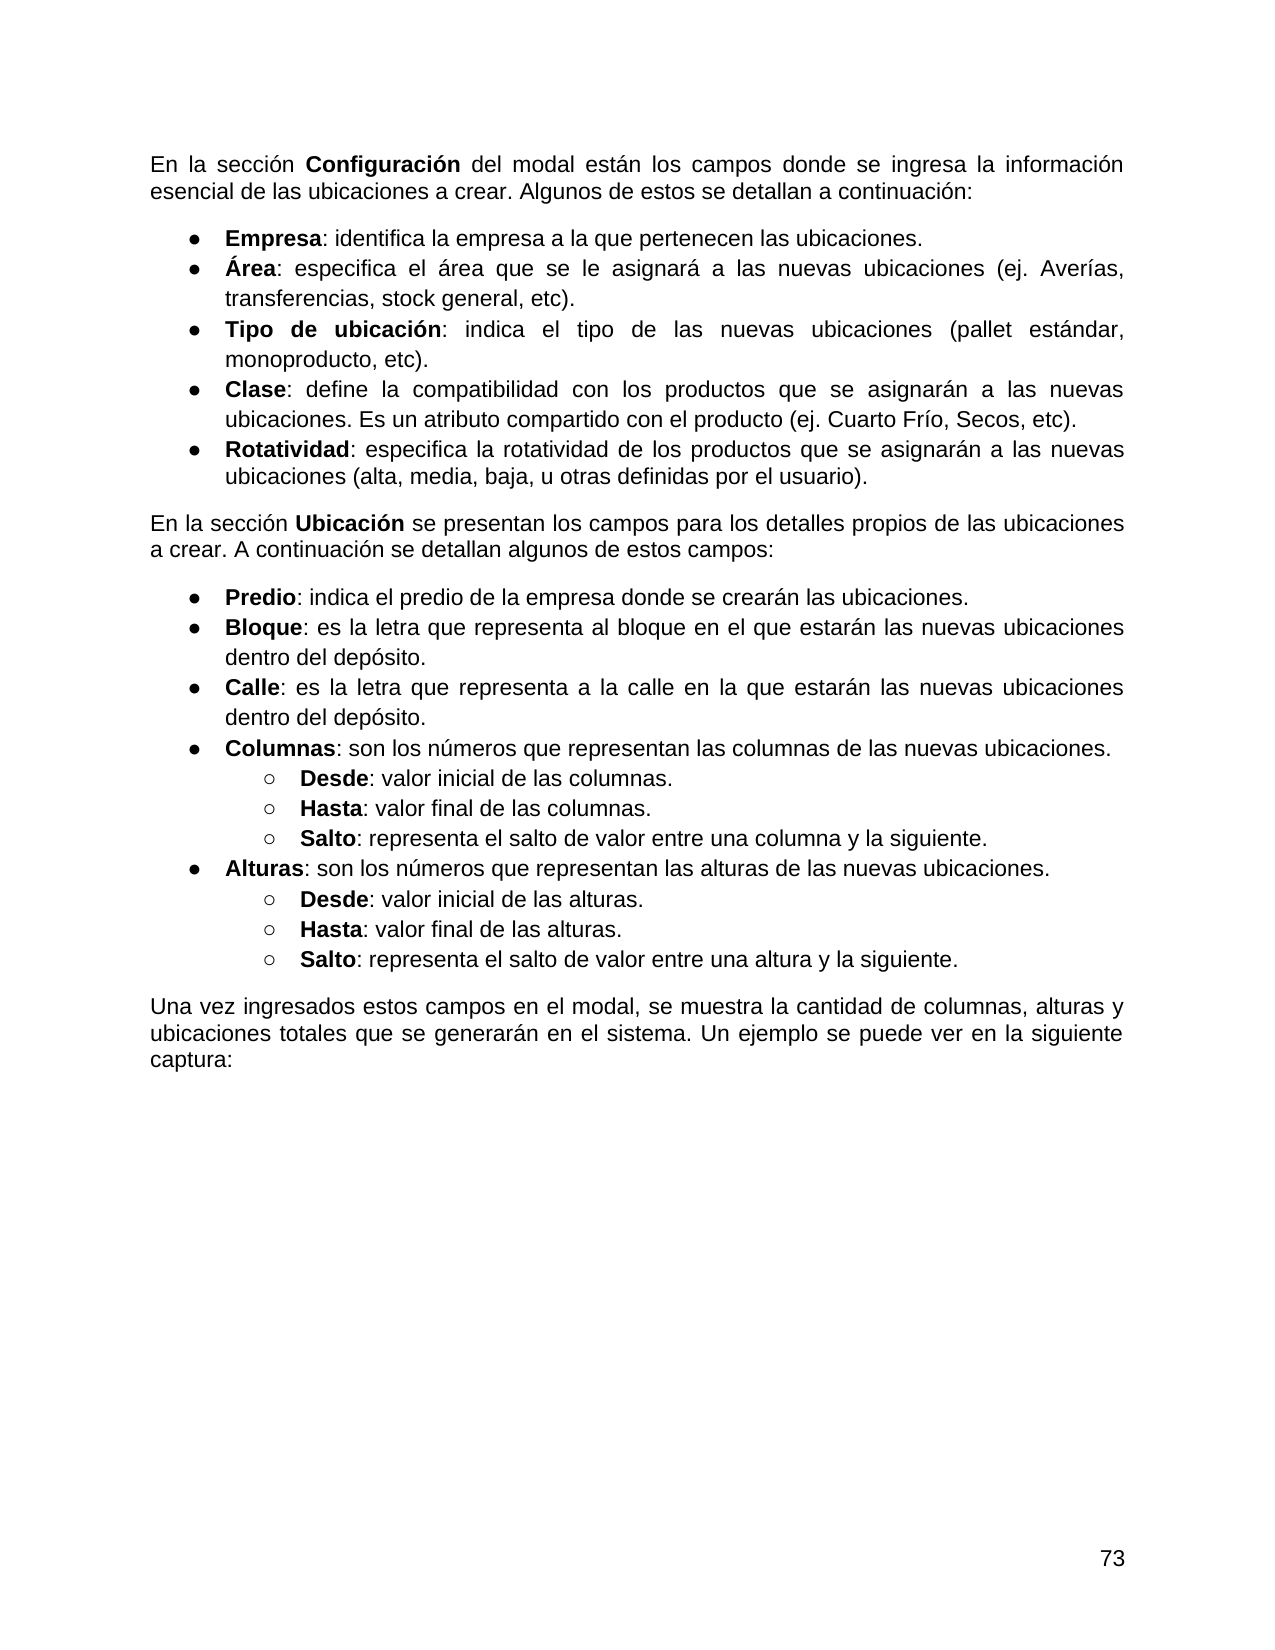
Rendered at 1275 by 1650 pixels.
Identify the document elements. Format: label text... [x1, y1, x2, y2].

list Alturas: son los números que representan las alturas de las nuevas ubicaciones. [187, 855, 1125, 882]
list Desde: valor inicial de las columnas. [262, 765, 1125, 791]
list Bloque: es la letra que representa al bloque en el que estarán las nuevas ubicaciones dentro del depósito. [187, 614, 1125, 670]
list Columnas: son los números que representan las columnas de las nuevas ubicaciones. [187, 734, 1125, 761]
list Clase: define la compatibilidad con los productos que se asignarán a las nuevas ubicaciones. Es un atributo compartido con el producto (ej. Cuarto Frío, Secos, etc). [187, 376, 1125, 432]
list Predio: indica el predio de la empresa donde se crearán las ubicaciones. [187, 583, 1125, 610]
list Salto: representa el salto de valor entre una columna y la siguiente. [262, 825, 1125, 851]
list Desde: valor inicial de las alturas. [262, 886, 1125, 912]
text Una vez ingresados estos campos en el modal, se muestra la cantidad de columnas, alturas y ubicaciones totales que se generarán en el sistema. Un ejemplo se puede ver en la siguiente captura: [150, 993, 1125, 1072]
list Hasta: valor final de las columnas. [262, 795, 1125, 821]
list Área: especifica el área que se le asignará a las nuevas ubicaciones (ej. Averías, transferencias, stock general, etc). [187, 255, 1125, 312]
list Calle: es la letra que representa a la calle en la que estarán las nuevas ubicaciones dentro del depósito. [187, 674, 1125, 731]
list Hasta: valor final de las alturas. [262, 916, 1125, 942]
text En la sección Ubicación se presentan los campos para los detalles propios de las ubicaciones a crear. A continuación se detallan algunos de estos campos: [150, 510, 1125, 563]
list Rotatividad: especifica la rotatividad de los productos que se asignarán a las nuevas ubicaciones (alta, media, baja, u otras definidas por el usuario). [187, 436, 1125, 489]
text En la sección Configuración del modal están los campos donde se ingresa la información esencial de las ubicaciones a crear. Algunos de estos se detallan a continuación: [150, 151, 1125, 204]
list Salto: representa el salto de valor entre una altura y la siguiente. [262, 946, 1125, 972]
list Tipo de ubicación: indica el tipo de las nuevas ubicaciones (pallet estándar, monoproducto, etc). [187, 316, 1125, 372]
list Empresa: identifica la empresa a la que pertenecen las ubicaciones. [187, 225, 1125, 251]
